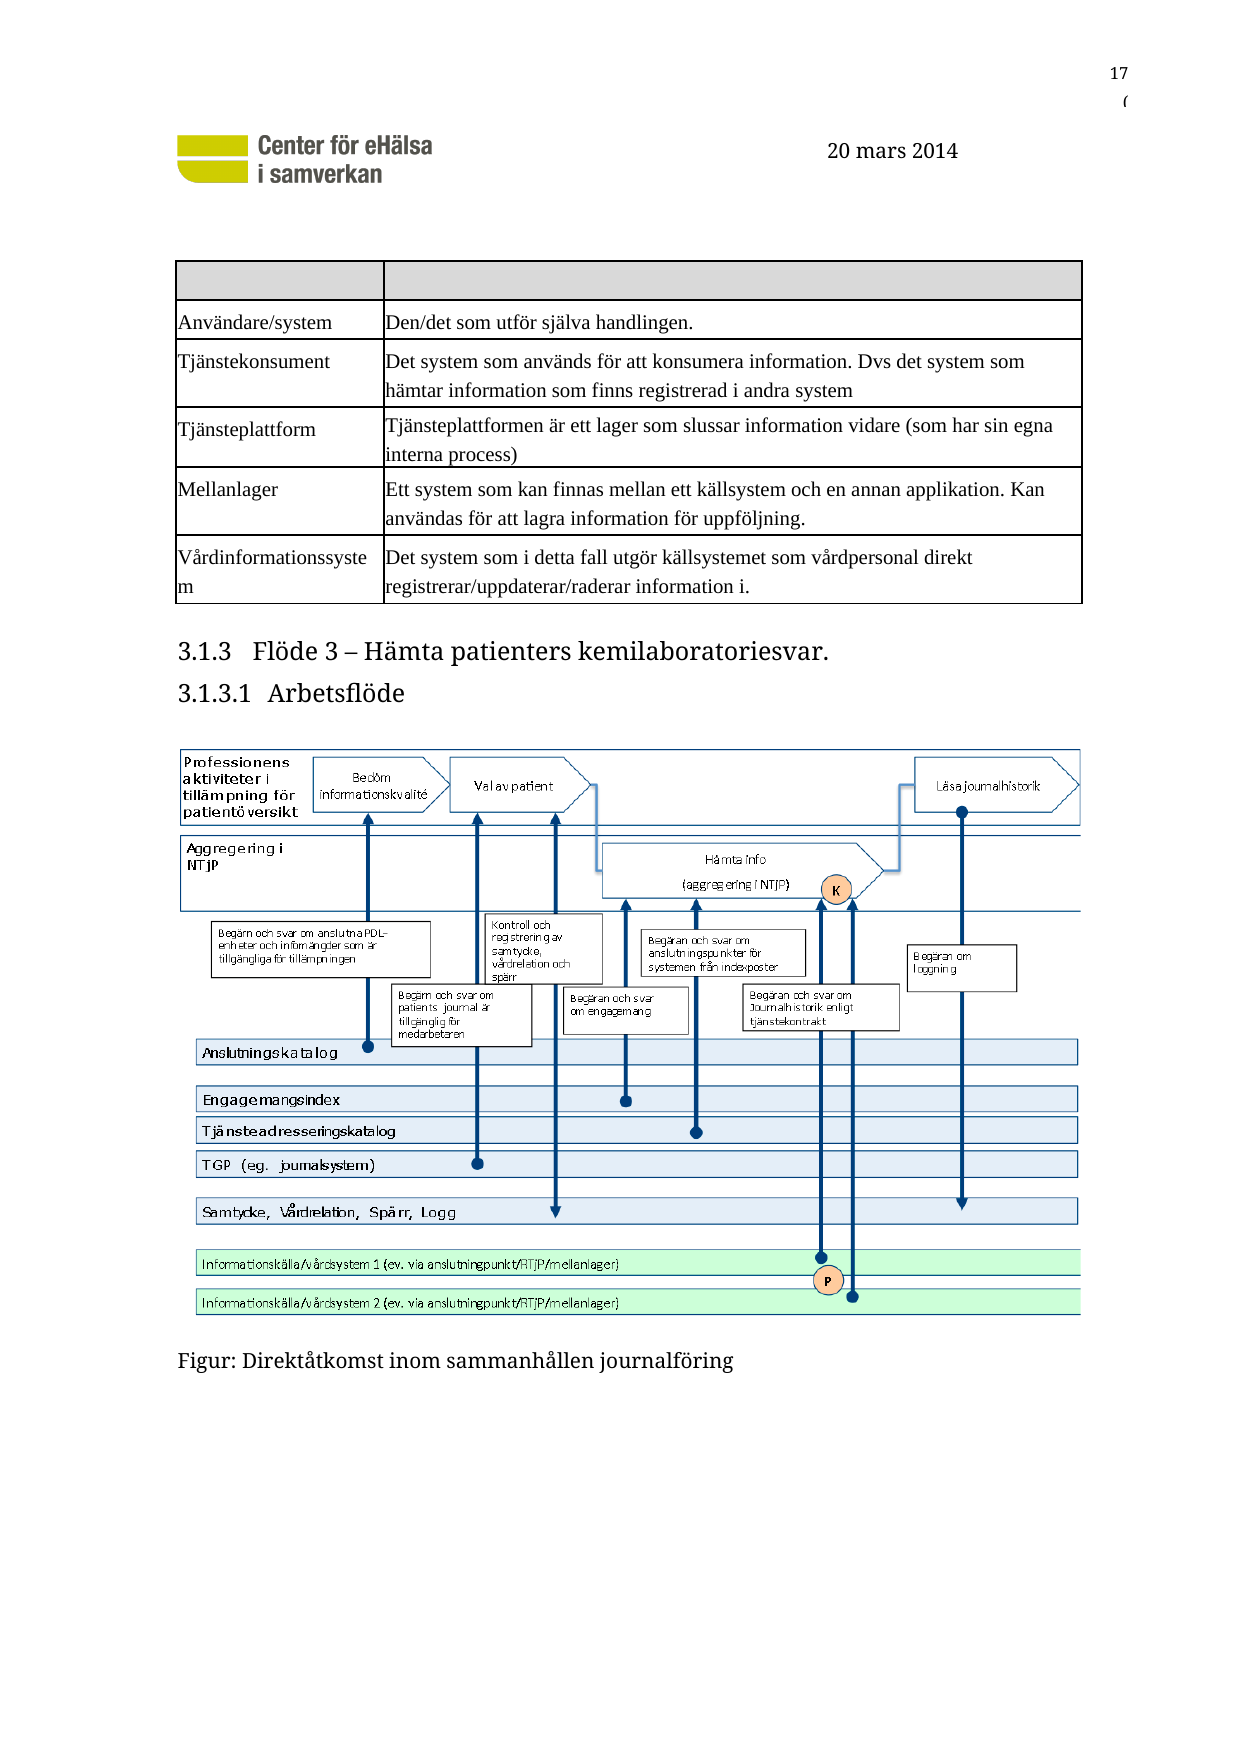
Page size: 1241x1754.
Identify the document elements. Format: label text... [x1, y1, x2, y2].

table_cell Tjänstekonsument [177, 340, 383, 406]
subtitle Flöde 3 – Hämta patienters kemilaboratoriesvar. [177, 633, 1081, 667]
table_cell Vårdinformationssystem [177, 536, 383, 603]
table_header Namn [177, 262, 383, 299]
table_header Beskrivning [385, 262, 1081, 299]
table_cell Ett system som kan finnas mellan ett källsystem och en annan applikation. Kan användas för att lagra information för uppföljning. [385, 468, 1081, 534]
table_cell Mellanlager [177, 468, 383, 534]
table_cell Den/det som utför själva handlingen. [385, 301, 1081, 338]
picture [177, 747, 1081, 1317]
text Figur: Direktåtkomst inom sammanhållen journalföring [177, 1346, 1065, 1374]
subtitle Arbetsflöde [177, 676, 1081, 710]
picture [177, 135, 432, 183]
table_cell Tjänsteplattform [177, 408, 383, 466]
table_cell Tjänsteplattformen är ett lager som slussar information vidare (som har sin egna interna process) [385, 408, 1081, 466]
table_cell Det system som i detta fall utgör källsystemet som vårdpersonal direkt registrerar/uppdaterar/raderar information i. [385, 536, 1081, 603]
table_cell Det system som används för att konsumera information. Dvs det system som hämtar information som finns registrerad i andra system [385, 340, 1081, 406]
table_cell Användare/system [177, 301, 383, 338]
